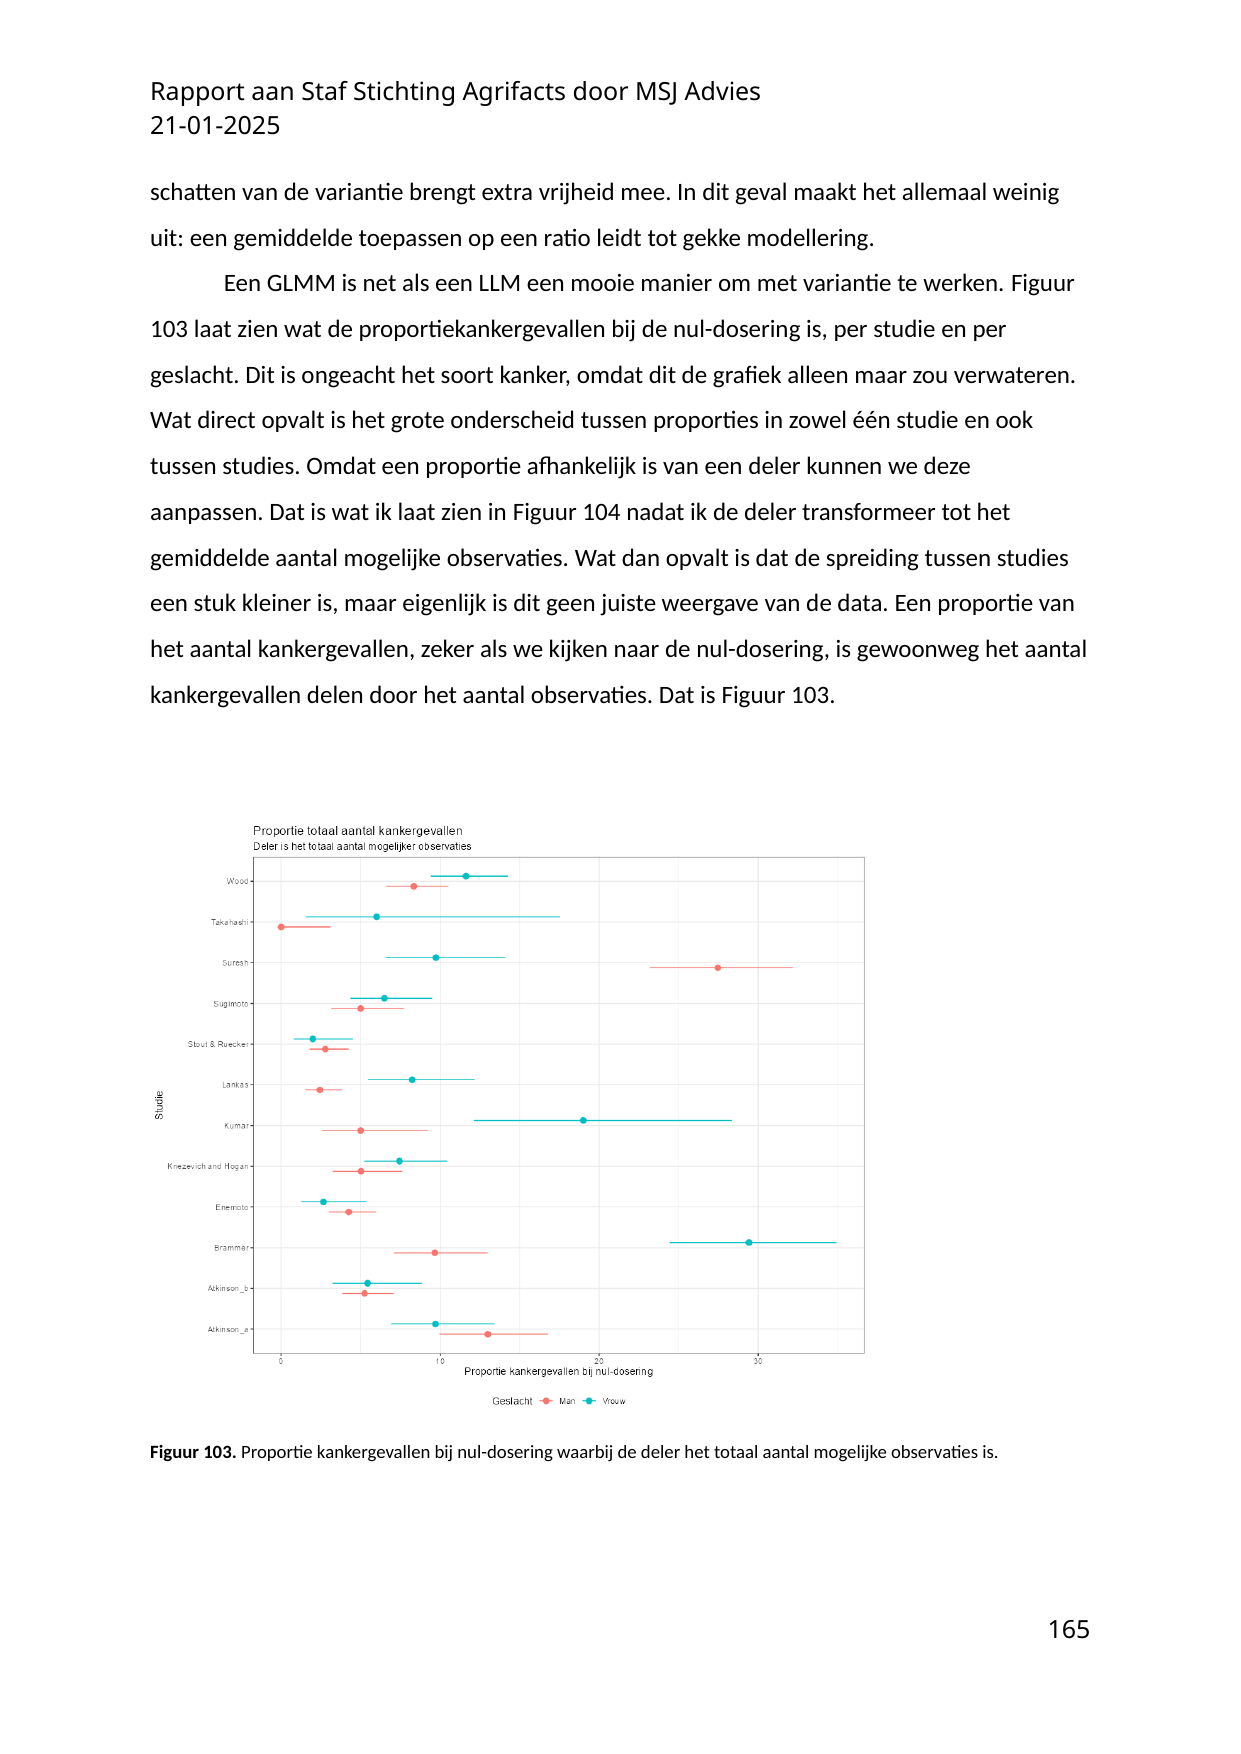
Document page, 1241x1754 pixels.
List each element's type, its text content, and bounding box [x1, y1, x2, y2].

text Een GLMM is net als een LLM een mooie manier om met variantie te werken. Figuur 103 laat zien wat de proportiekankergevallen bij de nul-dosering is, per studie en per geslacht. Dit is ongeacht het soort kanker, omdat dit de grafiek alleen maar zou verwateren. Wat direct opvalt is het grote onderscheid tussen proporties in zowel één studie en ook tussen studies. Omdat een proportie afhankelijk is van een deler kunnen we deze aanpassen. Dat is wat ik laat zien in Figuur 104 nadat ik de deler transformeer tot het gemiddelde aantal mogelijke observaties. Wat dan opvalt is dat de spreiding tussen studies een stuk kleiner is, maar eigenlijk is dit geen juiste weergave van de data. Een proportie van het aantal kankergevallen, zeker als we kijken naar de nul-dosering, is gewoonweg het aantal kankergevallen delen door het aantal observaties. Dat is Figuur 103. [150, 267, 1090, 709]
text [150, 176, 1090, 252]
picture [150, 821, 868, 1419]
text Figuur 103. Proportie kankergevallen bij nul-dosering waarbij de deler het totaal aantal mogelijke observaties is. [150, 1440, 1090, 1463]
